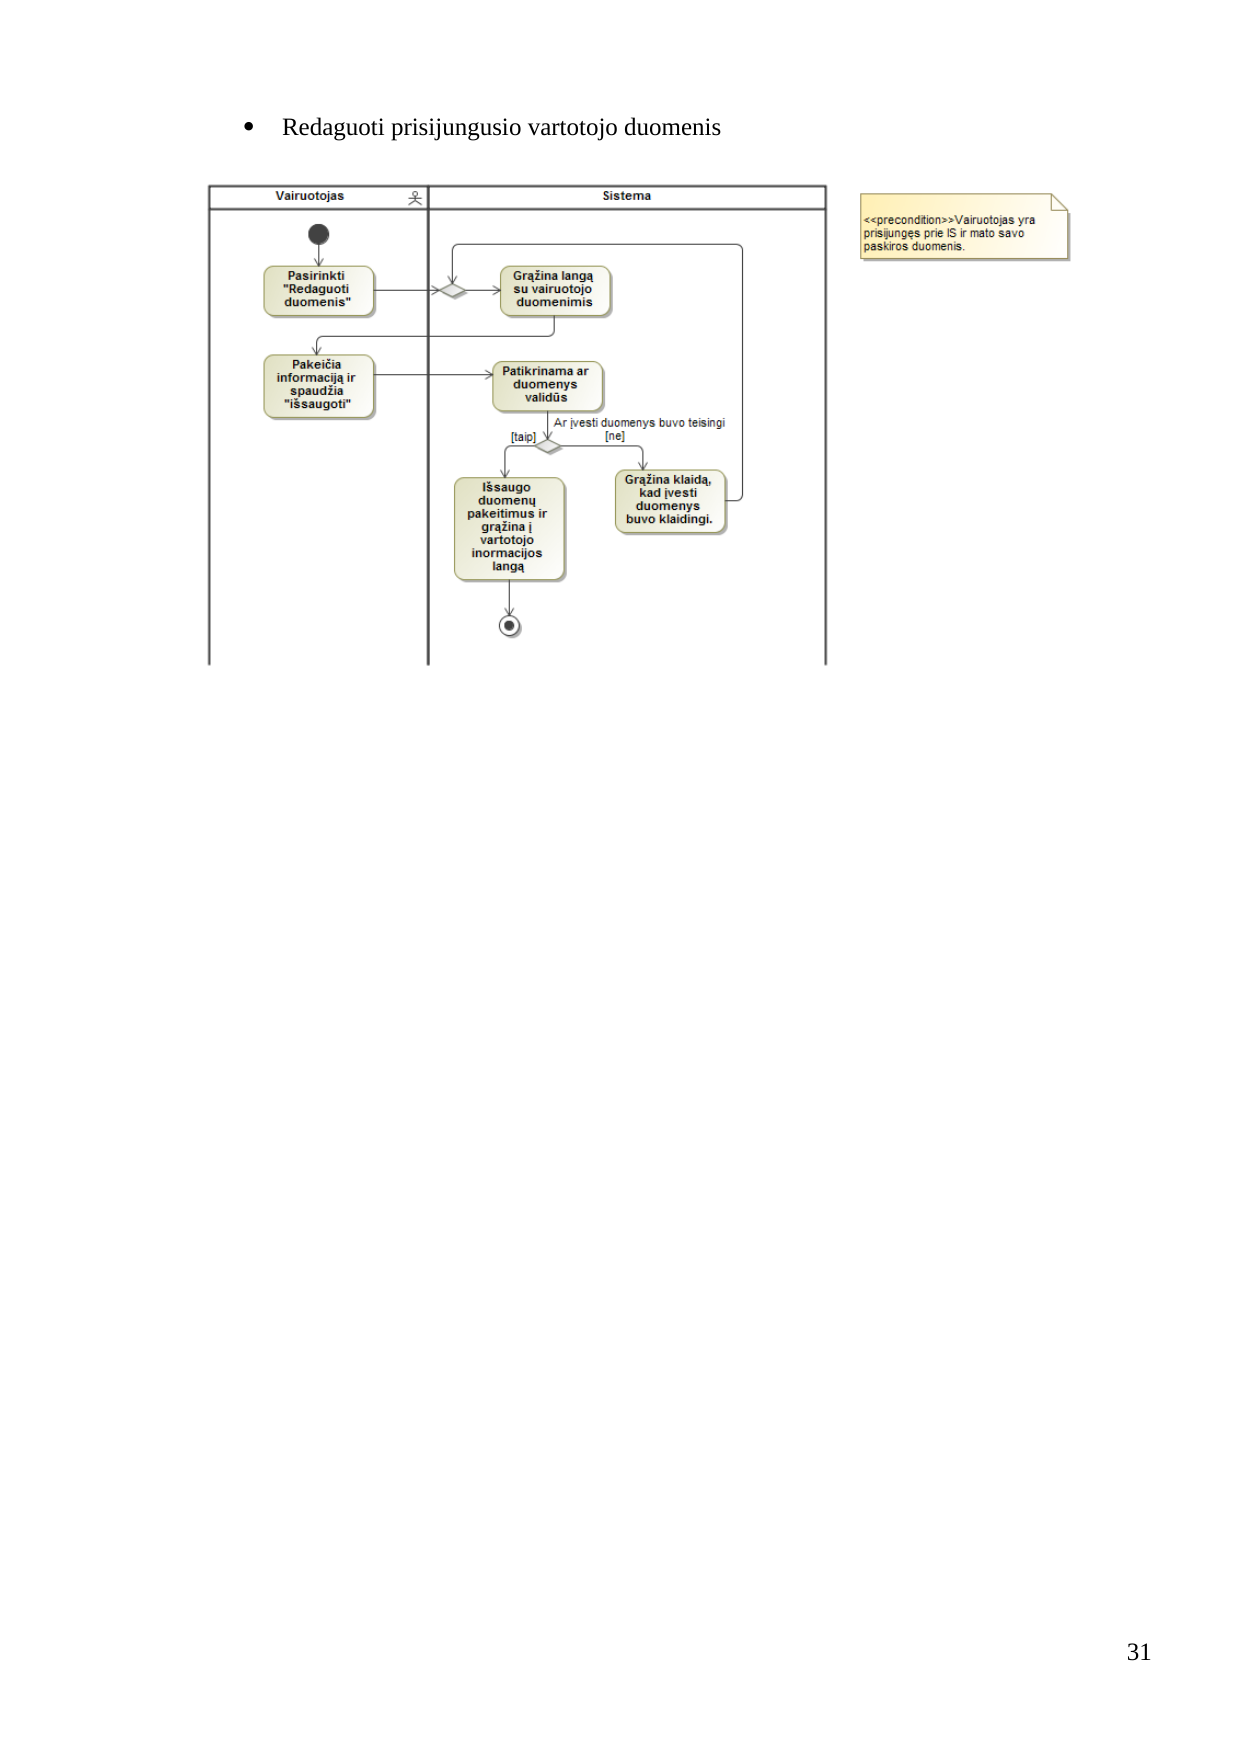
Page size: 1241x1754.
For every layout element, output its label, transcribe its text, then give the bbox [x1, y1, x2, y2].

list Redaguoti prisijungusio vartotojo duomenis [244, 112, 1152, 141]
picture [165, 155, 1105, 686]
